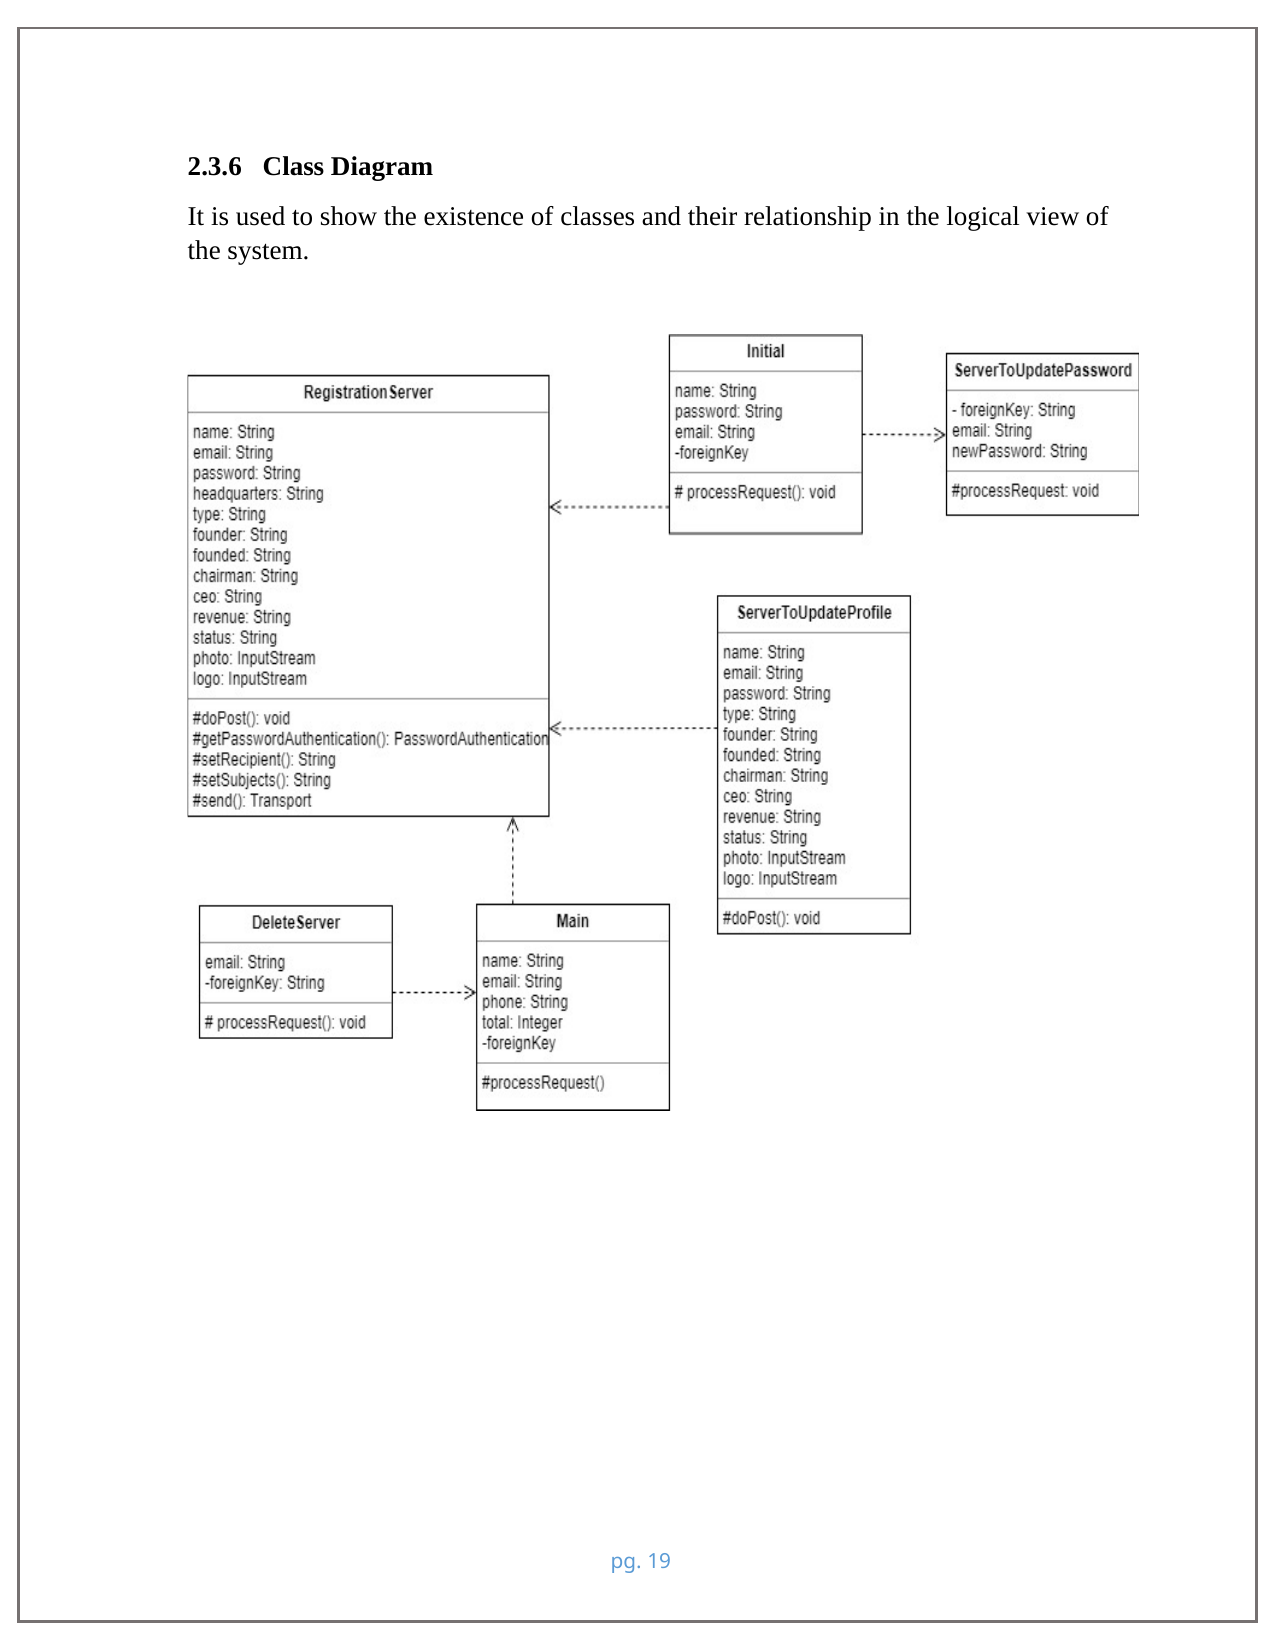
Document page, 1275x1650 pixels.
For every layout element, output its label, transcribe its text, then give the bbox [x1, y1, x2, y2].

list Class Diagram [187, 150, 1125, 181]
text It is used to show the existence of classes and their relationship in the logical view of the system. [187, 200, 1125, 265]
picture [187, 334, 1139, 1111]
